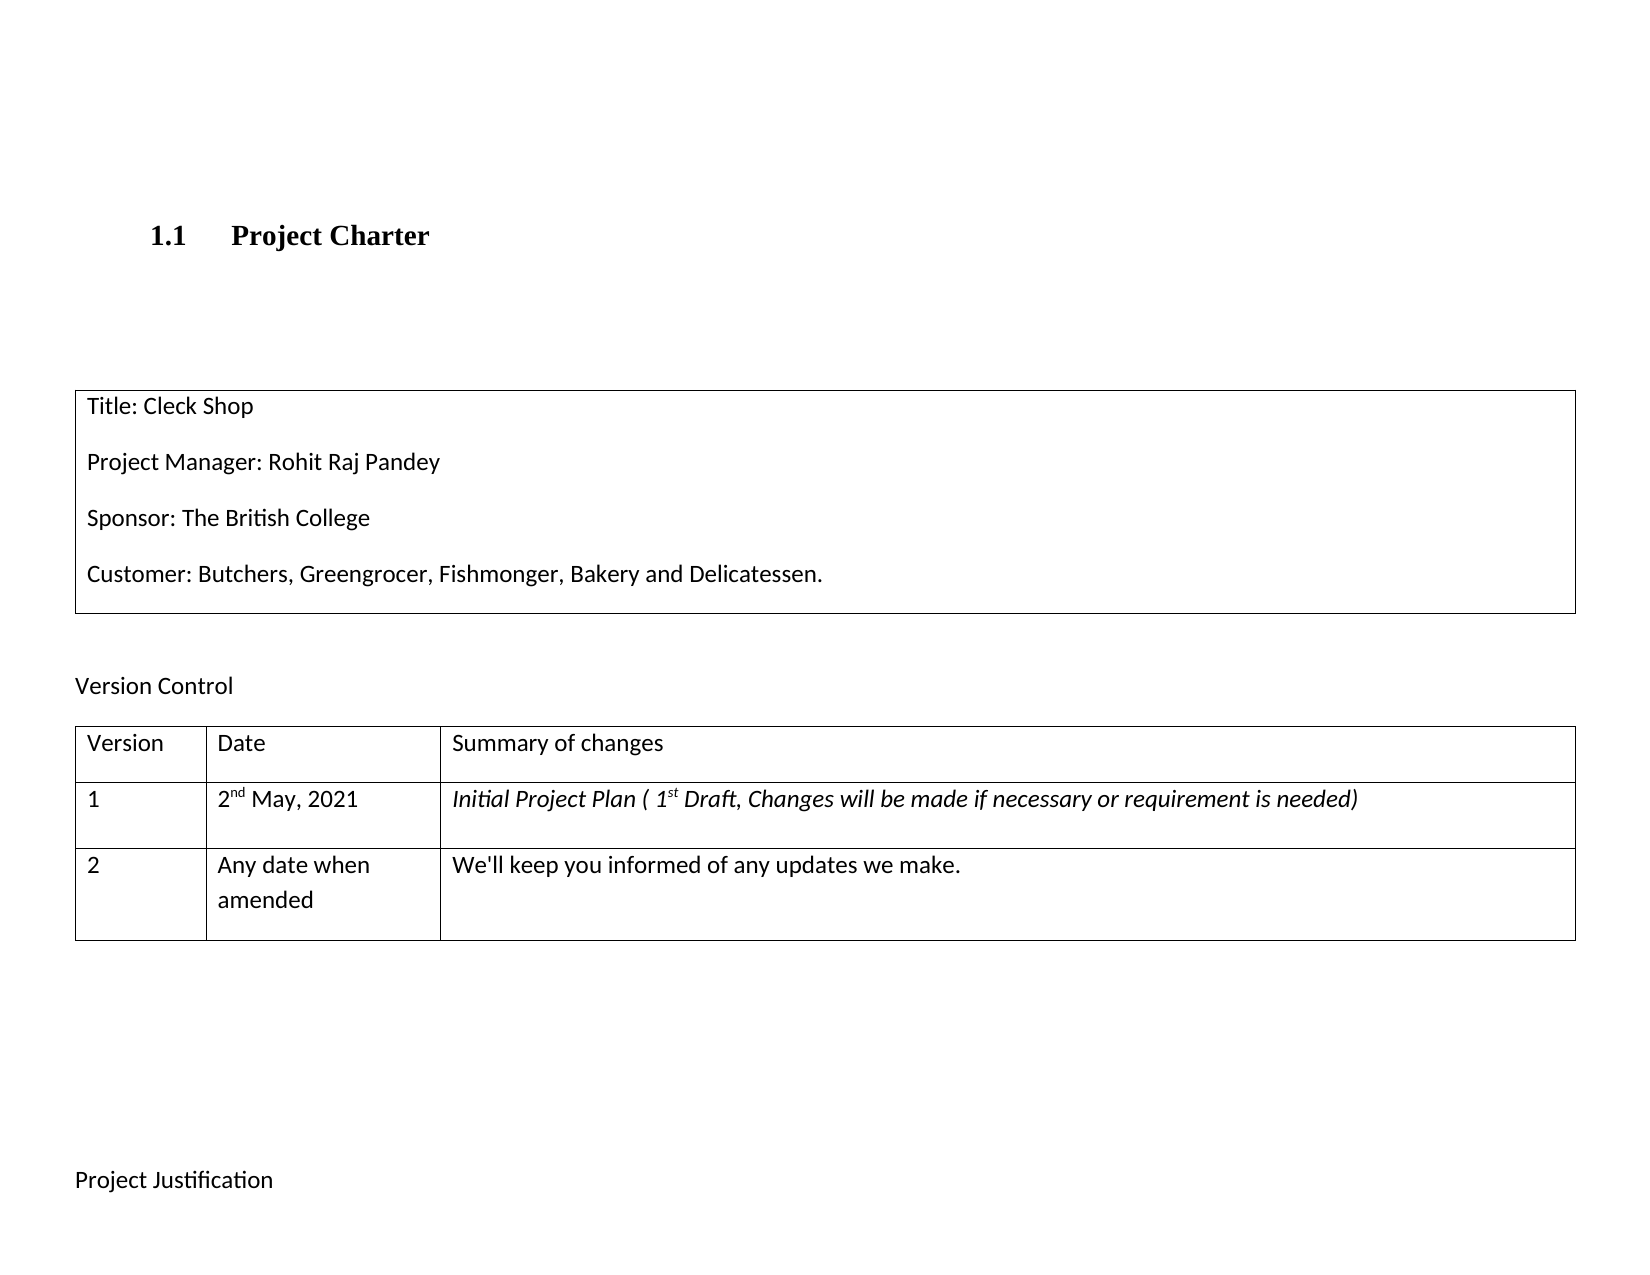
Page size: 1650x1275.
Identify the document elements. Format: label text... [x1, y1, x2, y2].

table_cell 2 [76, 849, 206, 939]
text Project Justification [75, 1164, 1575, 1194]
table_header Summary of changes [441, 727, 1575, 782]
list Project Charter [150, 218, 1575, 252]
table_header Version [76, 727, 206, 782]
text Version Control [75, 670, 1575, 701]
table_header Date [207, 727, 440, 782]
table_cell We'll keep you informed of any updates we make. [441, 849, 1575, 939]
table_header Title: Cleck Shop Project Manager: Rohit Raj Pandey Sponsor: The British College Customer: Butchers, Greengrocer, Fishmonger, Bakery and Delicatessen. [76, 391, 1575, 613]
table_cell 1 [76, 783, 206, 848]
table_cell Any date when amended [207, 849, 440, 939]
table_cell Initial Project Plan ( 1st Draft, Changes will be made if necessary or requirement is needed) [441, 783, 1575, 848]
table_cell 2nd May, 2021 [207, 783, 440, 848]
